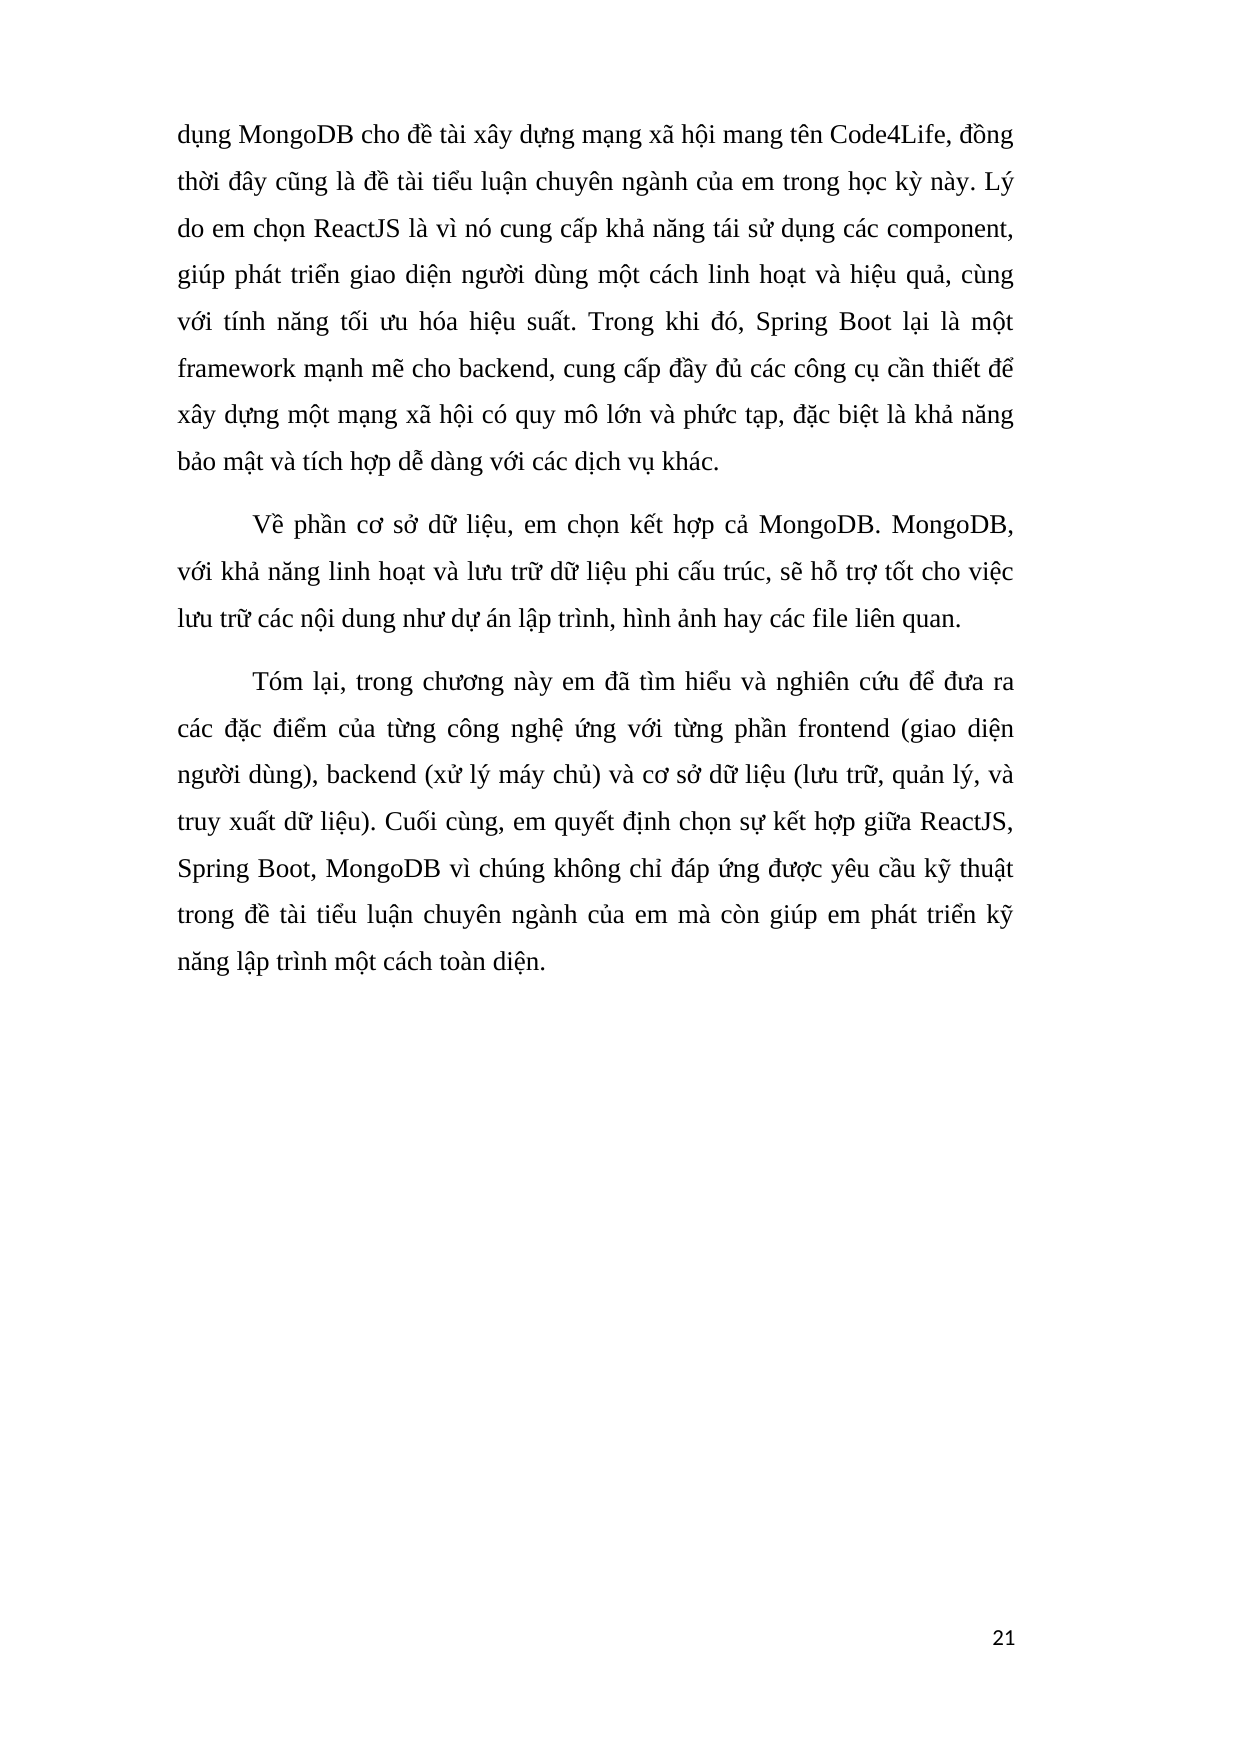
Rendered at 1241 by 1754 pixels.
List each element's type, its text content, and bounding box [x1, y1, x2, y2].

text Về phần cơ sở dữ liệu, em chọn kết hợp cả MongoDB. MongoDB, với khả năng linh hoạt và lưu trữ dữ liệu phi cấu trúc, sẽ hỗ trợ tốt cho việc lưu trữ các nội dung như dự án lập trình, hình ảnh hay các file liên quan. [177, 508, 1015, 633]
text Tóm lại, trong chương này em đã tìm hiểu và nghiên cứu để đưa ra các đặc điểm của từng công nghệ ứng với từng phần frontend (giao diện người dùng), backend (xử lý máy chủ) và cơ sở dữ liệu (lưu trữ, quản lý, và truy xuất dữ liệu). Cuối cùng, em quyết định chọn sự kết hợp giữa ReactJS, Spring Boot, MongoDB vì chúng không chỉ đáp ứng được yêu cầu kỹ thuật trong đề tài tiểu luận chuyên ngành của em mà còn giúp em phát triển kỹ năng lập trình một cách toàn diện. [177, 665, 1015, 976]
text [177, 118, 1015, 476]
